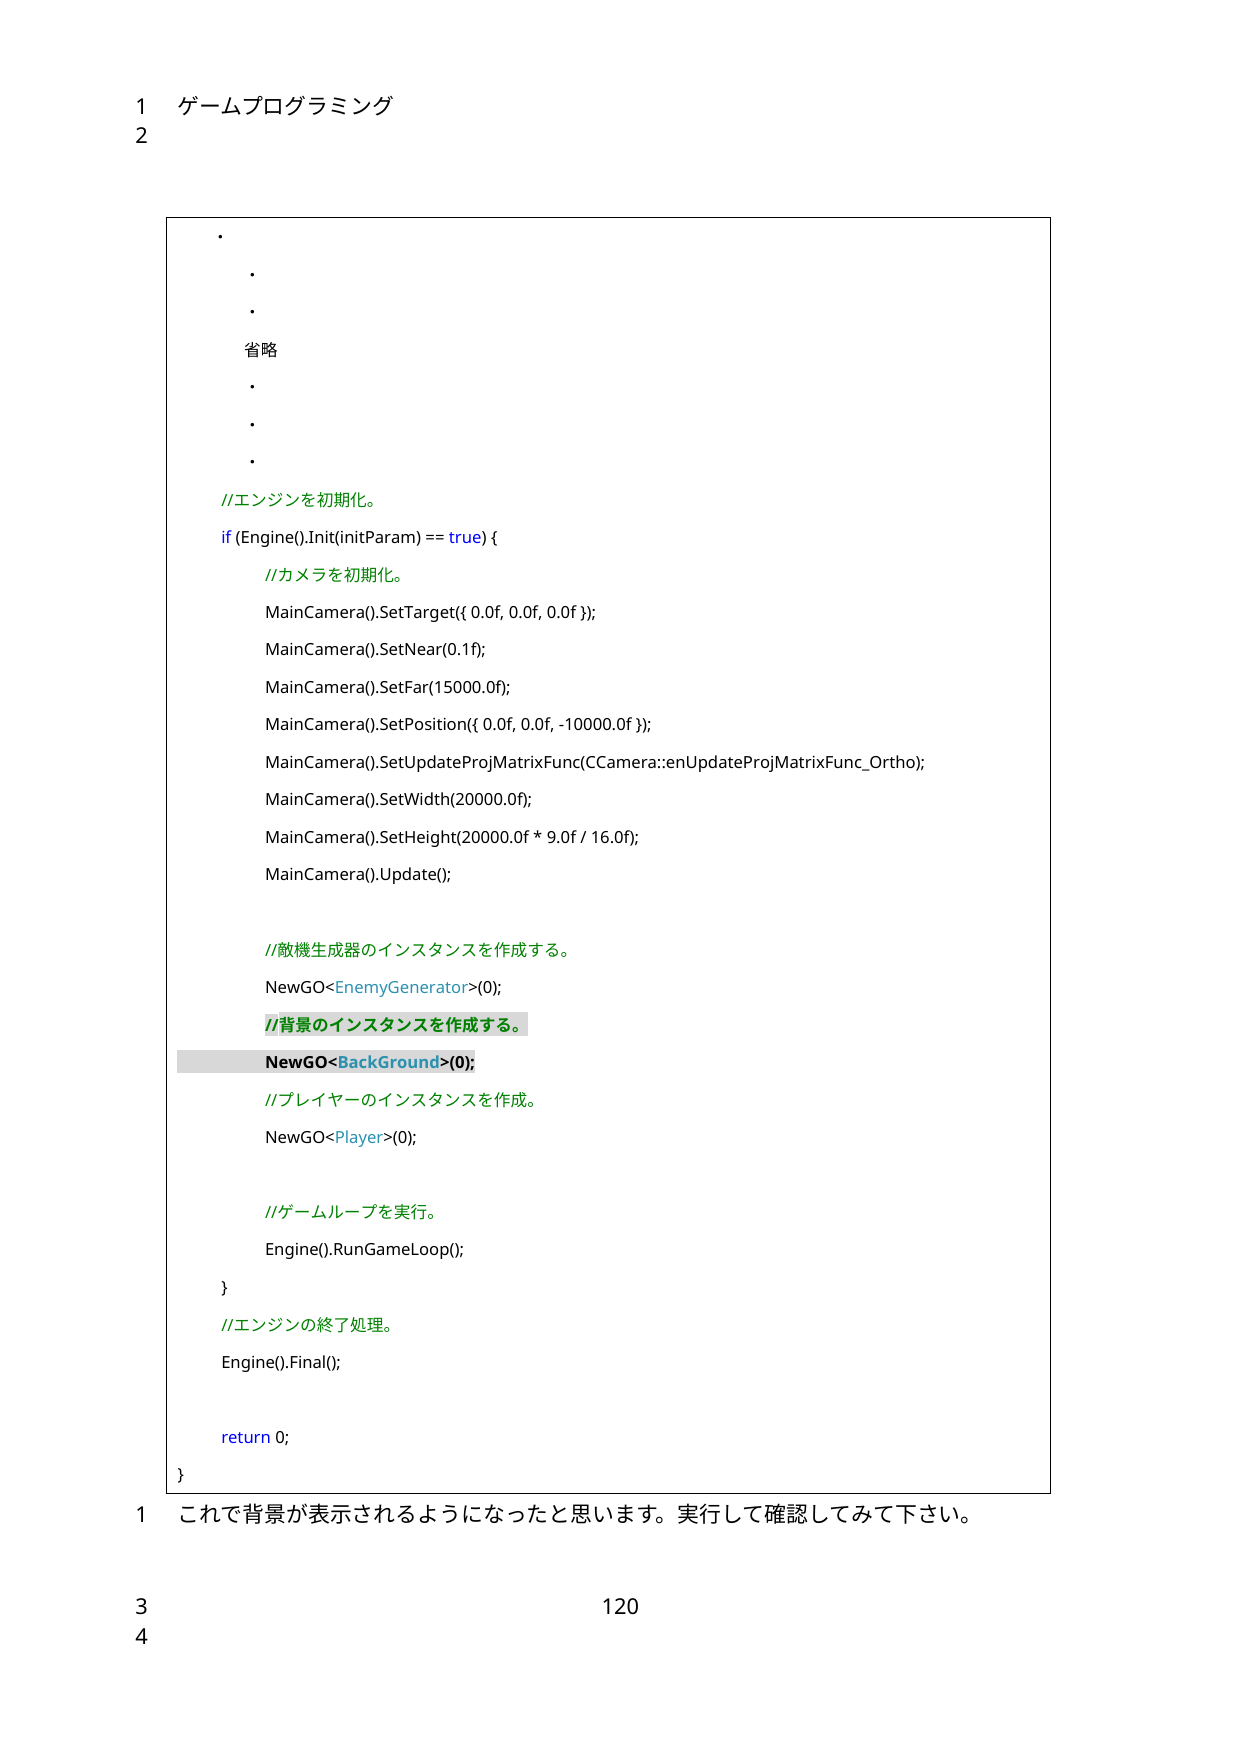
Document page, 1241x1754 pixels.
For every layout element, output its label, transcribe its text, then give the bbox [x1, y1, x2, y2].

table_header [167, 218, 1050, 1493]
text これで背景が表示されるようになったと思います。実行して確認してみて下さい。 [177, 1494, 1063, 1531]
